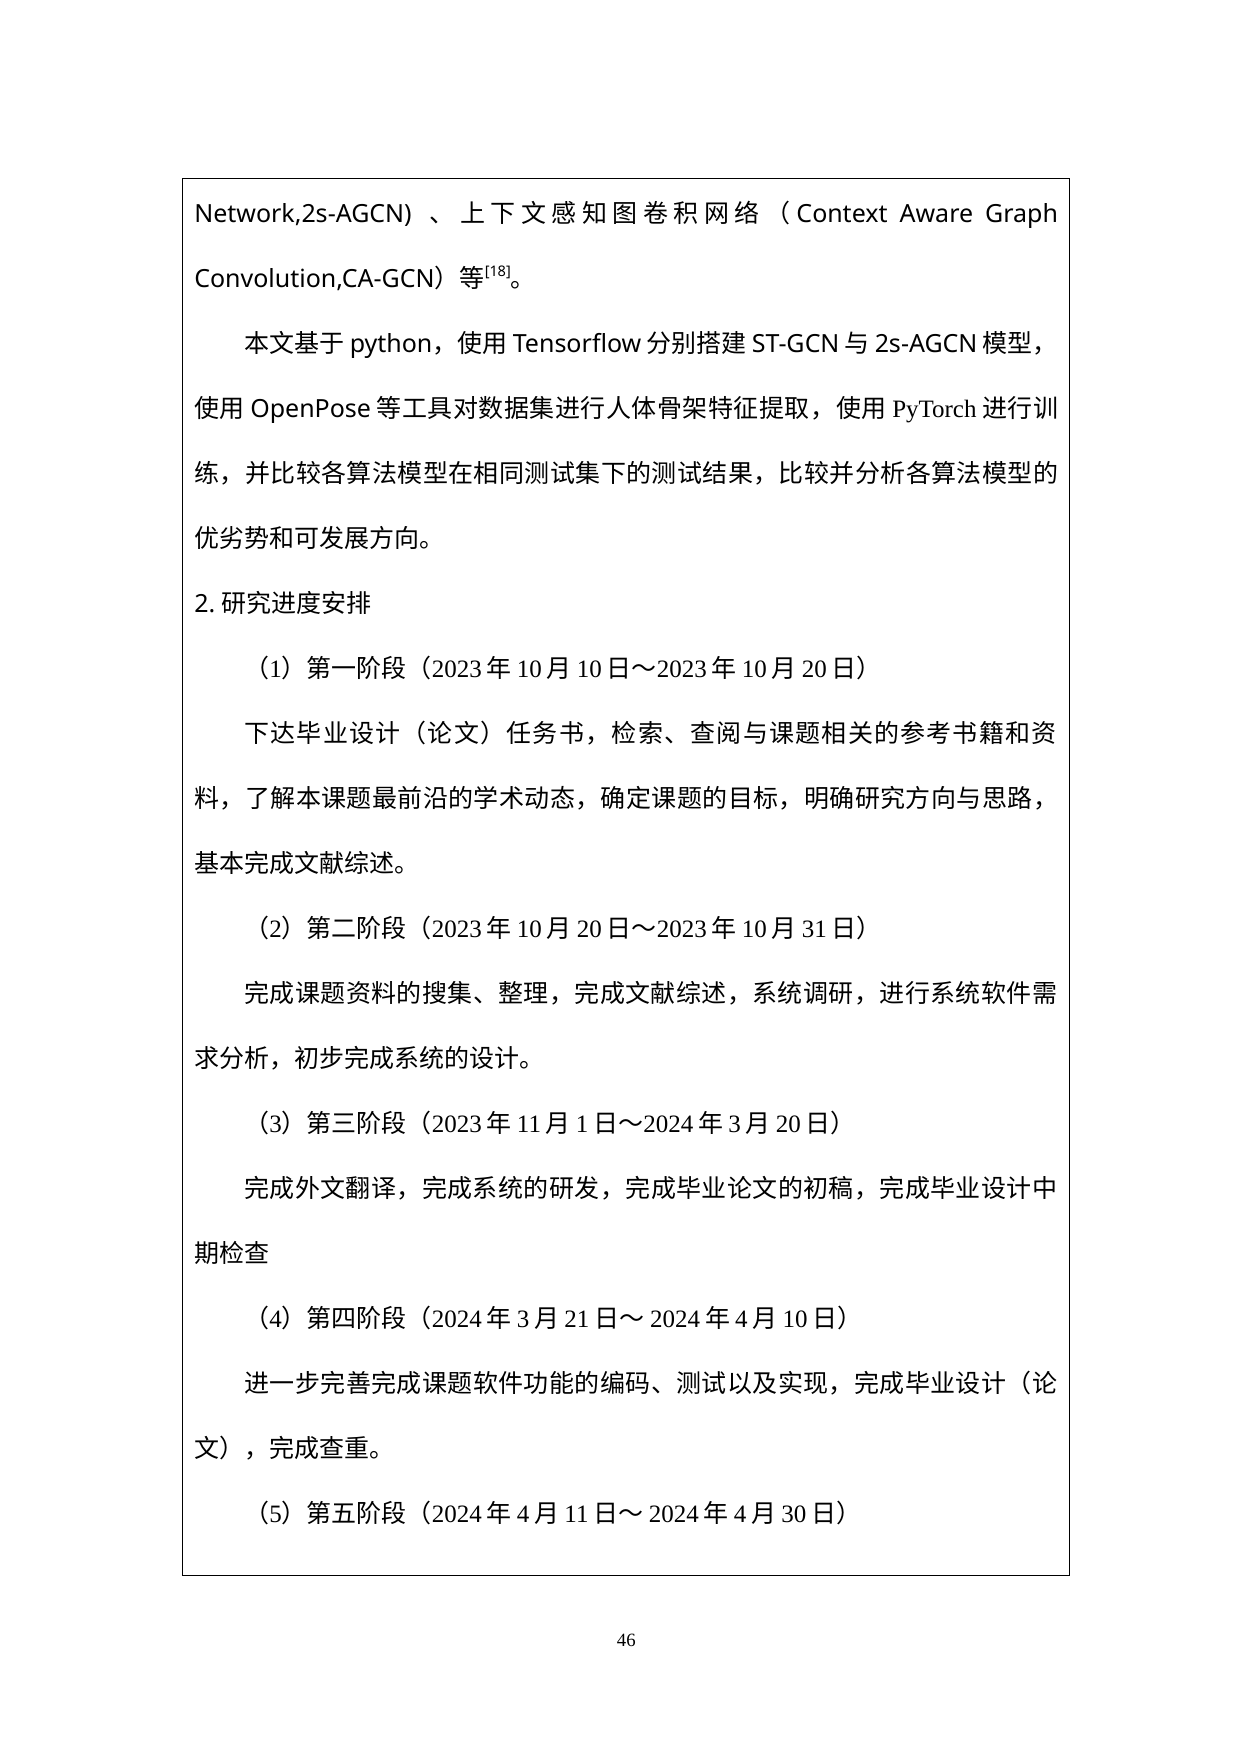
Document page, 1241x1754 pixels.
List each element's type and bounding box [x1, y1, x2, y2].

table_cell [183, 179, 1069, 1575]
